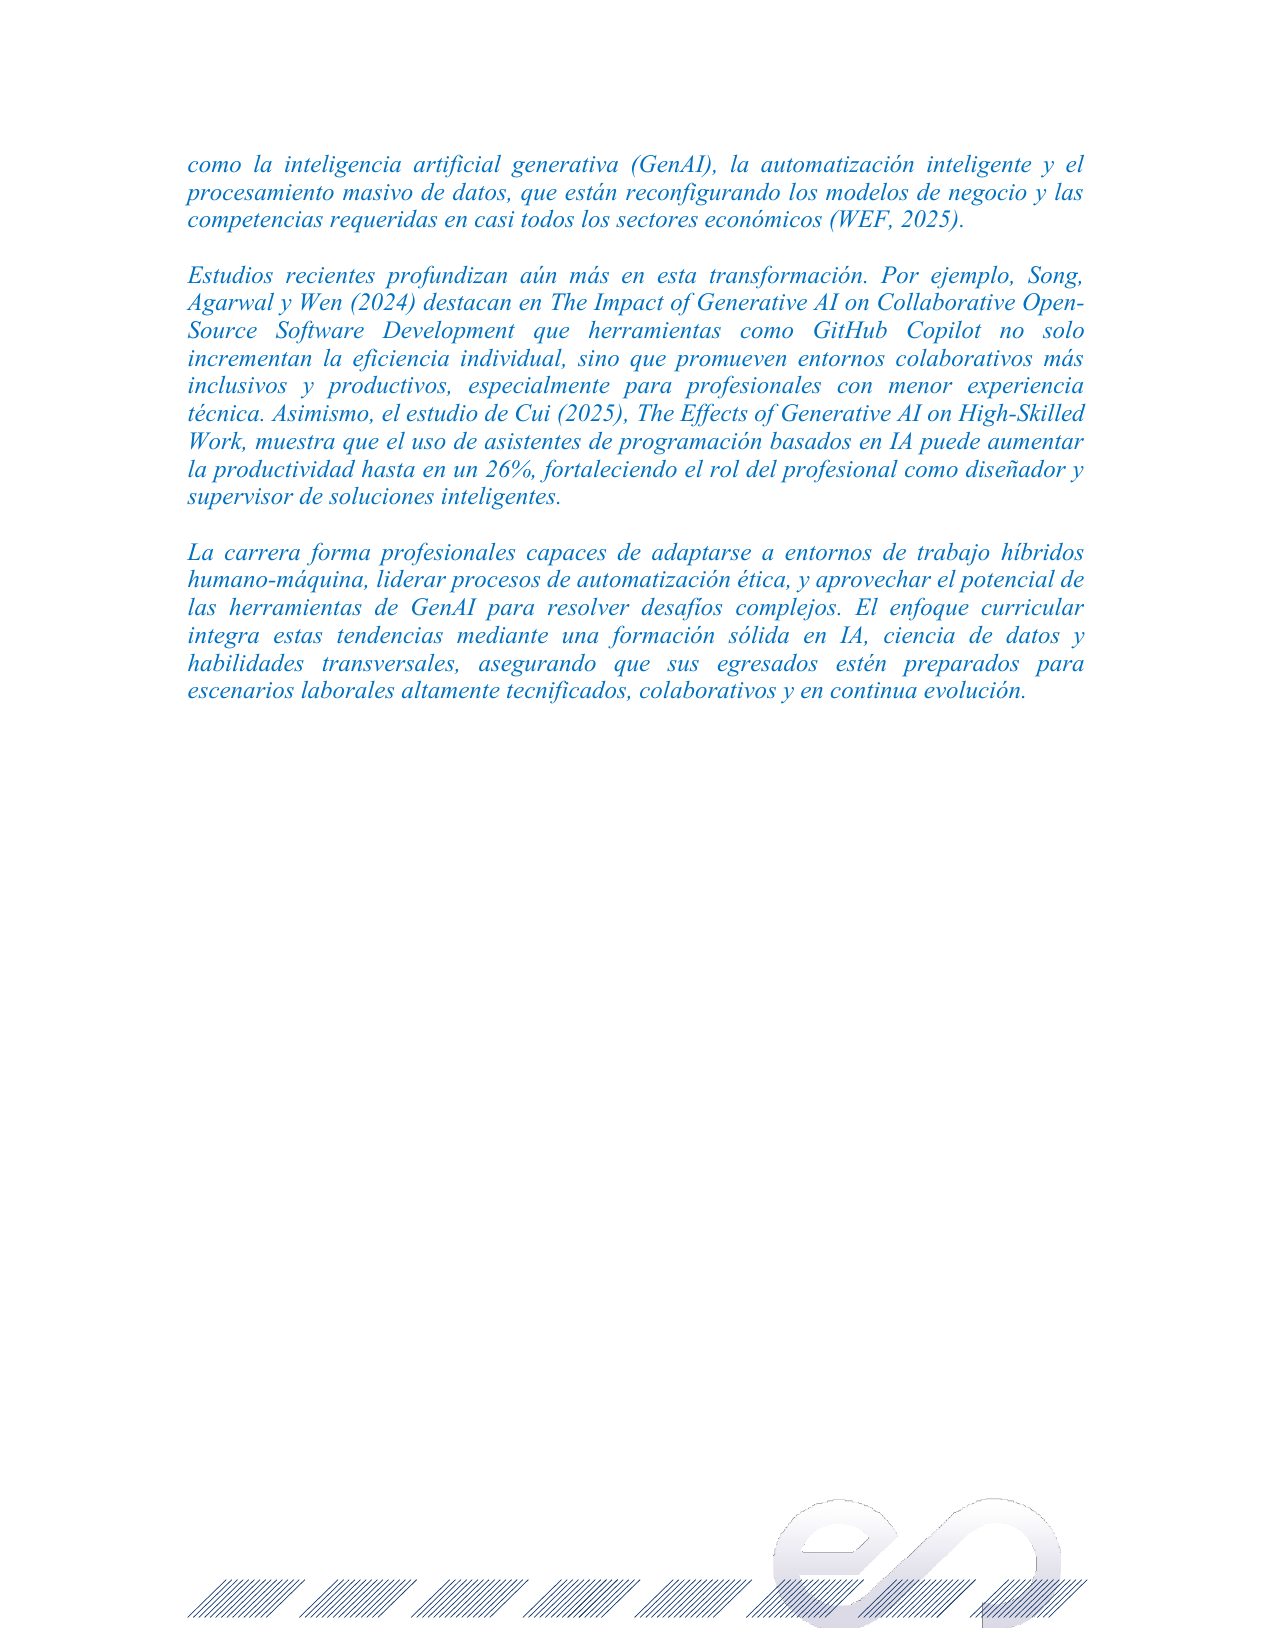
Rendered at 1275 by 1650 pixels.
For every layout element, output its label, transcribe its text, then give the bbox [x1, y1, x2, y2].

text La carrera forma profesionales capaces de adaptarse a entornos de trabajo híbridos humano-máquina, liderar procesos de automatización ética, y aprovechar el potencial de las herramientas de GenAI para resolver desafíos complejos. El enfoque curricular integra estas tendencias mediante una formación sólida en IA, ciencia de datos y habilidades transversales, asegurando que sus egresados estén preparados para escenarios laborales altamente tecnificados, colaborativos y en continua evolución. [187, 538, 1087, 704]
picture [772, 1496, 1061, 1628]
text Estudios recientes profundizan aún más en esta transformación. Por ejemplo, Song, Agarwal y Wen (2024) destacan en The Impact of Generative AI on Collaborative Open-Source Software Development que herramientas como GitHub Copilot no solo incrementan la eficiencia individual, sino que promueven entornos colaborativos más inclusivos y productivos, especialmente para profesionales con menor experiencia técnica. Asimismo, el estudio de Cui (2025), The Effects of Generative AI on High-Skilled Work, muestra que el uso de asistentes de programación basados en IA puede aumentar la productividad hasta en un 26%, fortaleciendo el rol del profesional como diseñador y supervisor de soluciones inteligentes. [187, 261, 1087, 510]
